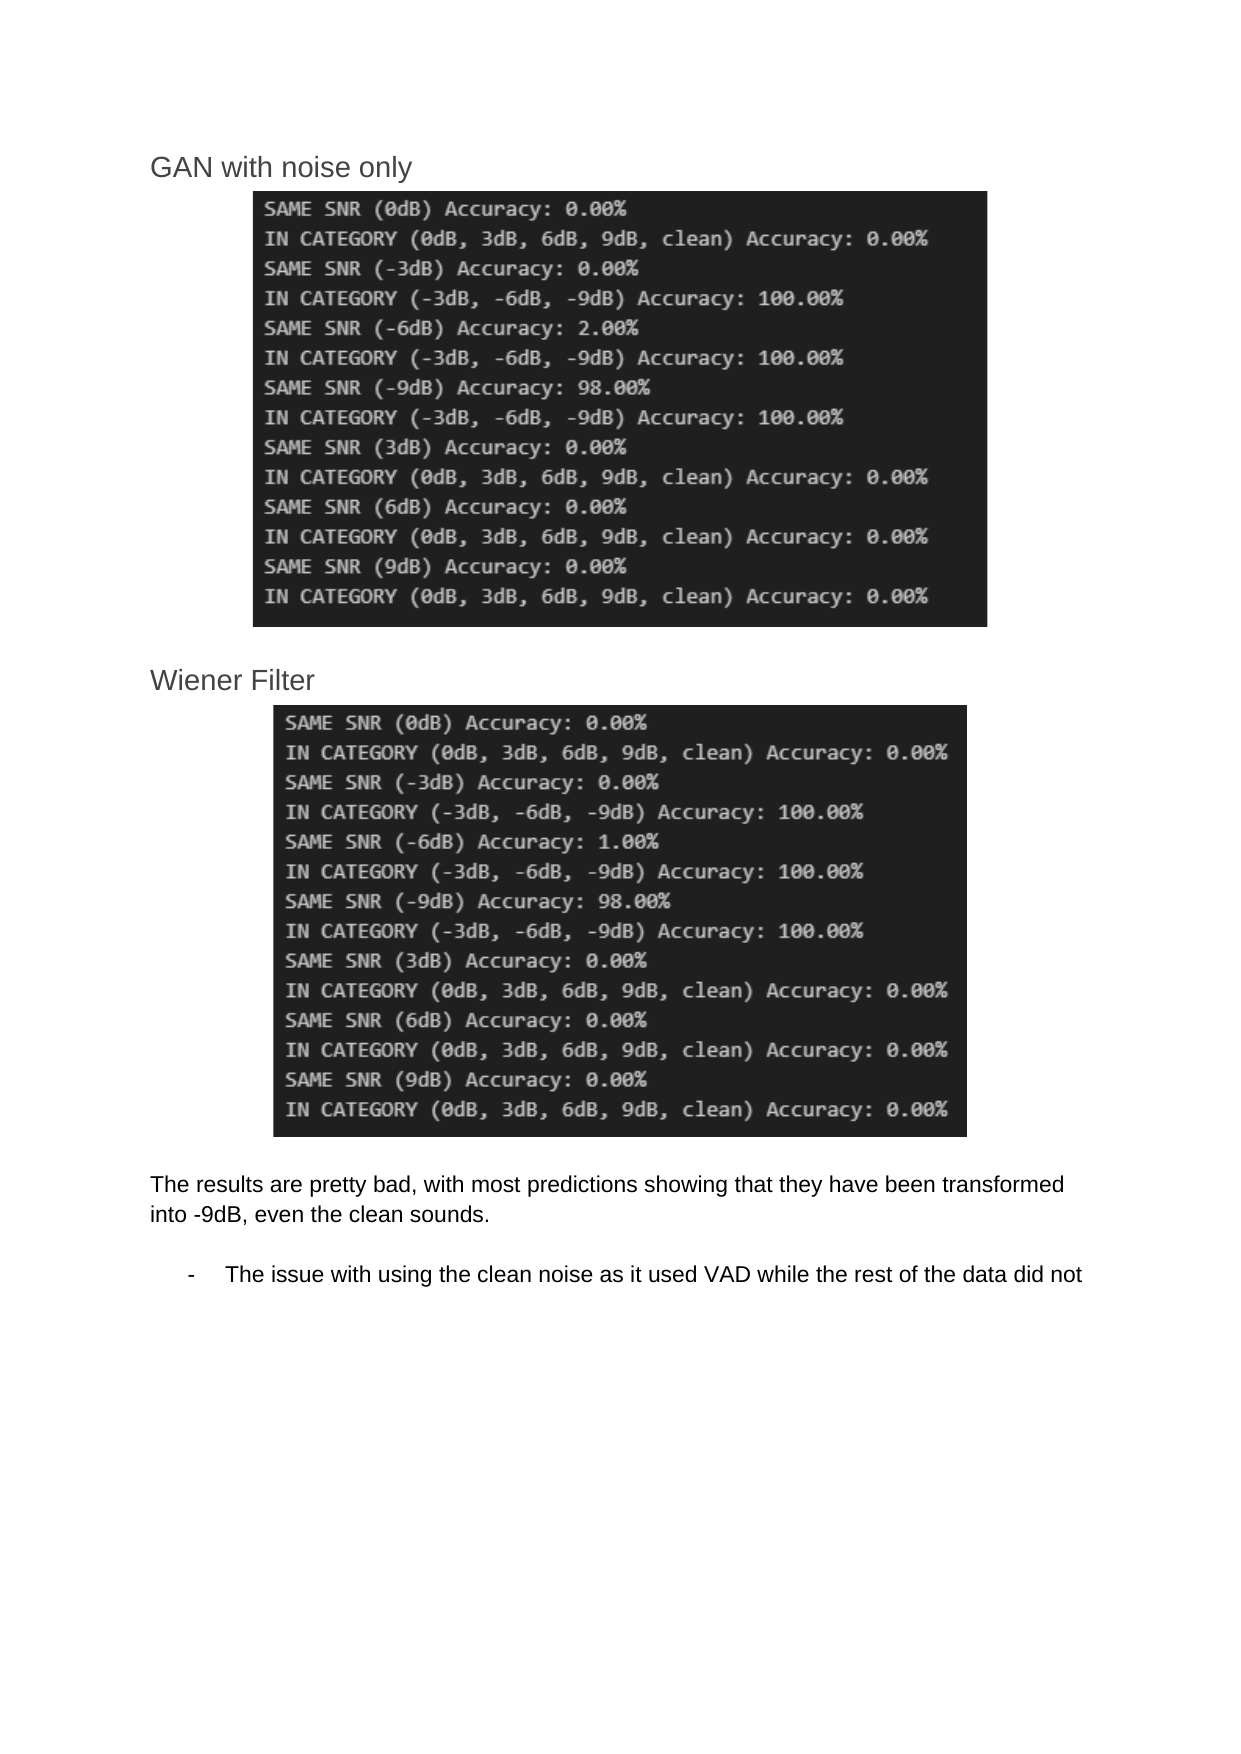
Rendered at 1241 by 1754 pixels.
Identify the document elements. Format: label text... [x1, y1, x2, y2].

list The issue with using the clean noise as it used VAD while the rest of the data did not [187, 1261, 1090, 1288]
subtitle GAN with noise only [150, 150, 1090, 183]
picture [273, 705, 967, 1137]
text The results are pretty bad, with most predictions showing that they have been transformed into -9dB, even the clean sounds. [150, 1171, 1090, 1227]
picture [252, 191, 988, 627]
subtitle Wiener Filter [150, 663, 1090, 697]
